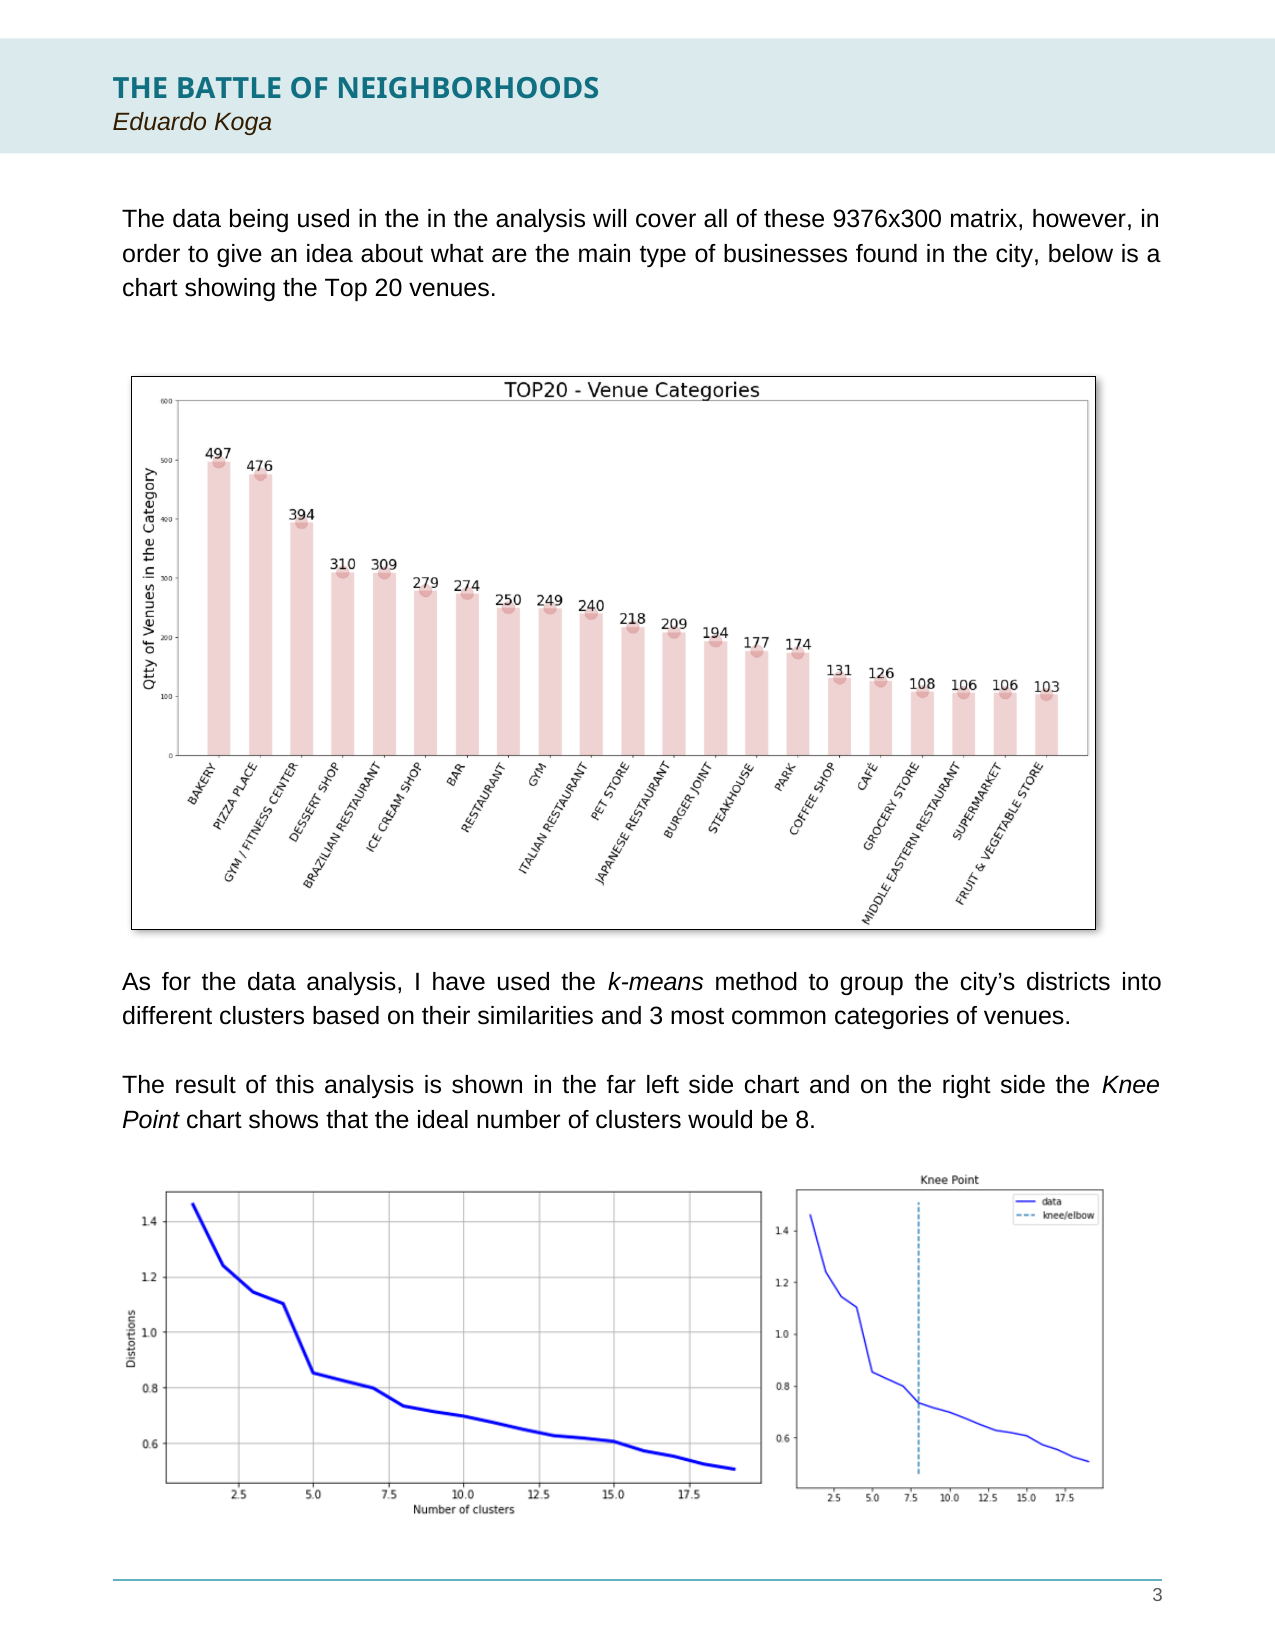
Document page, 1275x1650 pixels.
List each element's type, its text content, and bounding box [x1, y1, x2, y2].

picture [132, 377, 1095, 929]
text The data being used in the in the analysis will cover all of these 9376x300 matrix, however, in order to give an idea about what are the main type of businesses found in the city, below is a chart showing the Top 20 venues. [122, 204, 1162, 302]
list The result of this analysis is shown in the far left side chart and on the right side the Knee Point chart shows that the ideal number of clusters would be 8. [122, 1070, 1162, 1133]
picture [121, 1173, 1108, 1520]
list As for the data analysis, I have used the k-means method to group the city’s districts into different clusters based on their similarities and 3 most common categories of venues. [122, 967, 1162, 1030]
